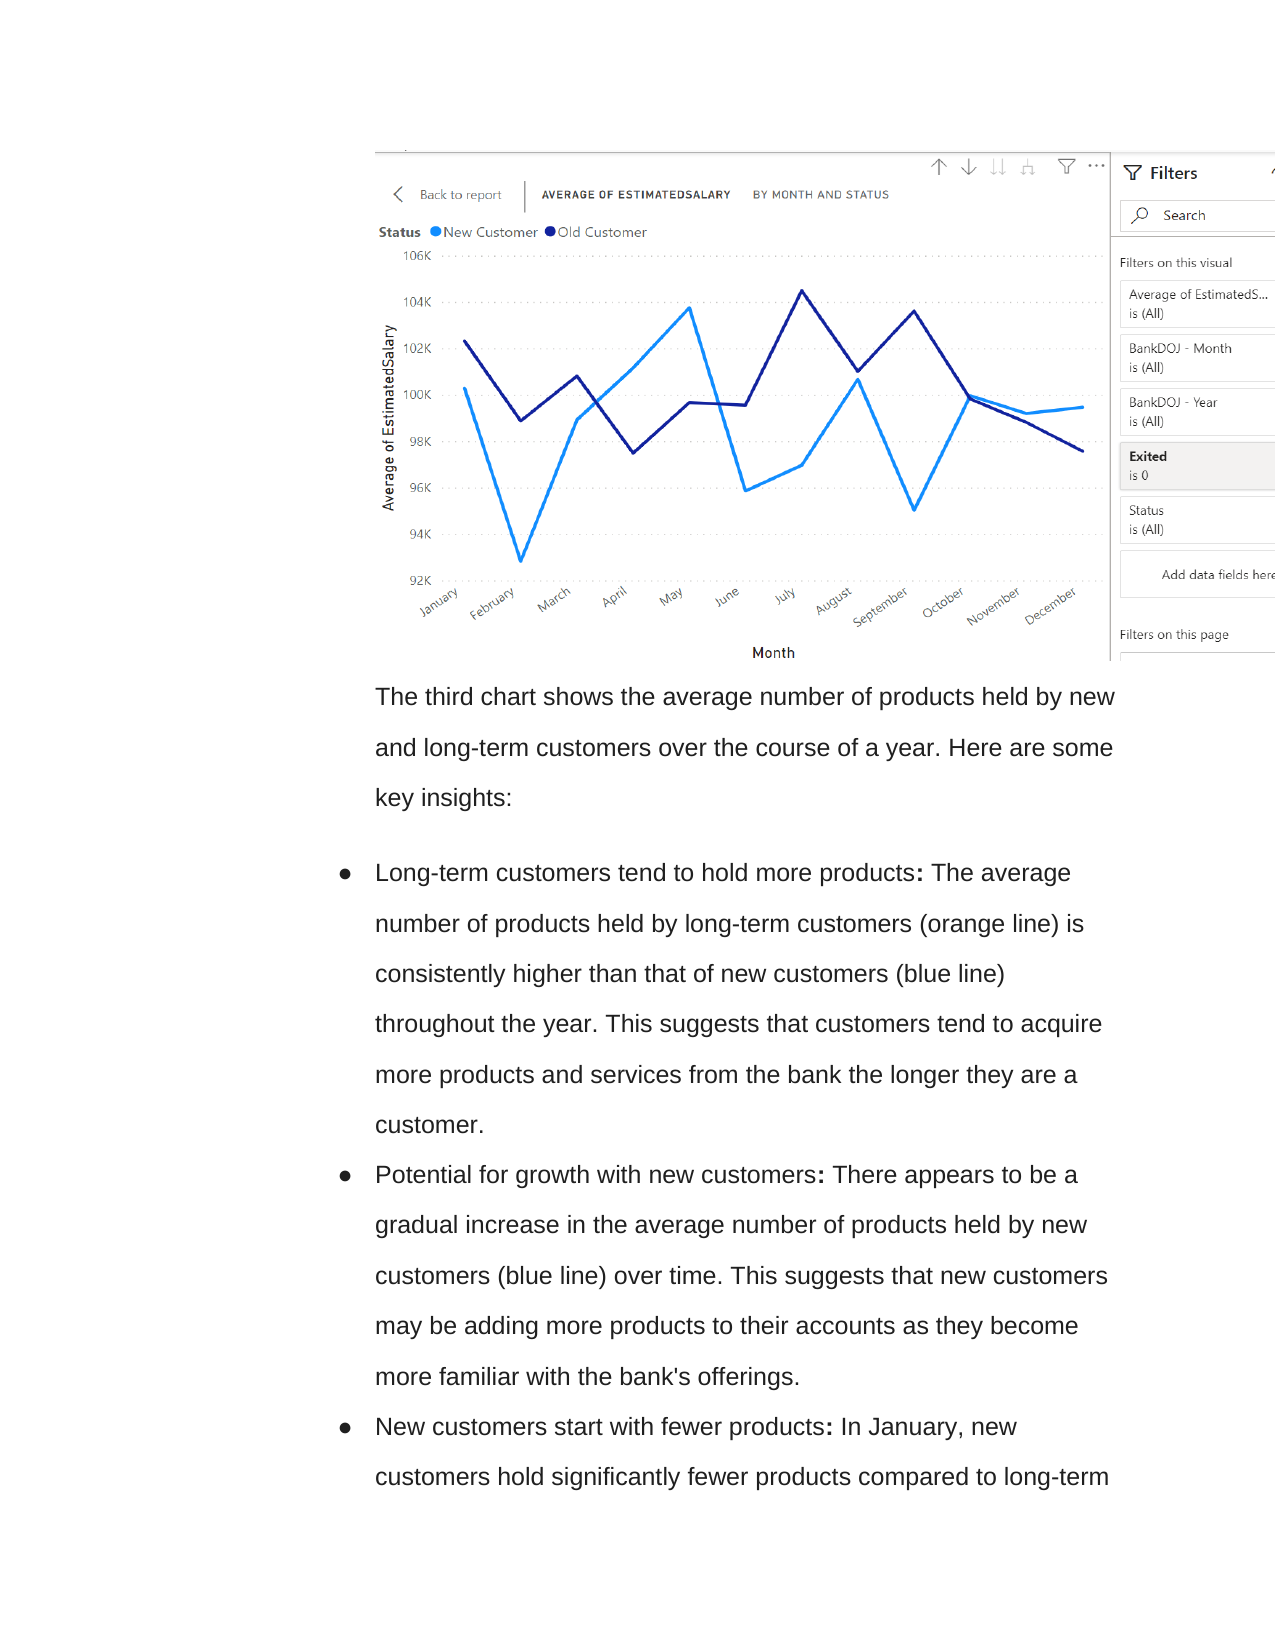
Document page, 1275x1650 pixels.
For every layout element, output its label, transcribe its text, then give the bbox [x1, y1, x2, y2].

list Long-term customers tend to hold more products: The average number of products held by long-term customers (orange line) is consistently higher than that of new customers (blue line) throughout the year. This suggests that customers tend to acquire more products and services from the bank the longer they are a customer. [337, 858, 1125, 1139]
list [337, 1412, 1125, 1491]
picture [375, 150, 1275, 661]
list Potential for growth with new customers: There appears to be a gradual increase in the average number of products held by new customers (blue line) over time. This suggests that new customers may be adding more products to their accounts as they become more familiar with the bank's offerings. [337, 1160, 1125, 1390]
text Overall, this chart suggests a correlation between customer status and salary. Long-term customers tend to have higher average salaries, and new customers may experience salary increases over time. The third chart shows the average number of products held by new and long-term customers over the course of a year. Here are some key insights: [375, 661, 1125, 812]
